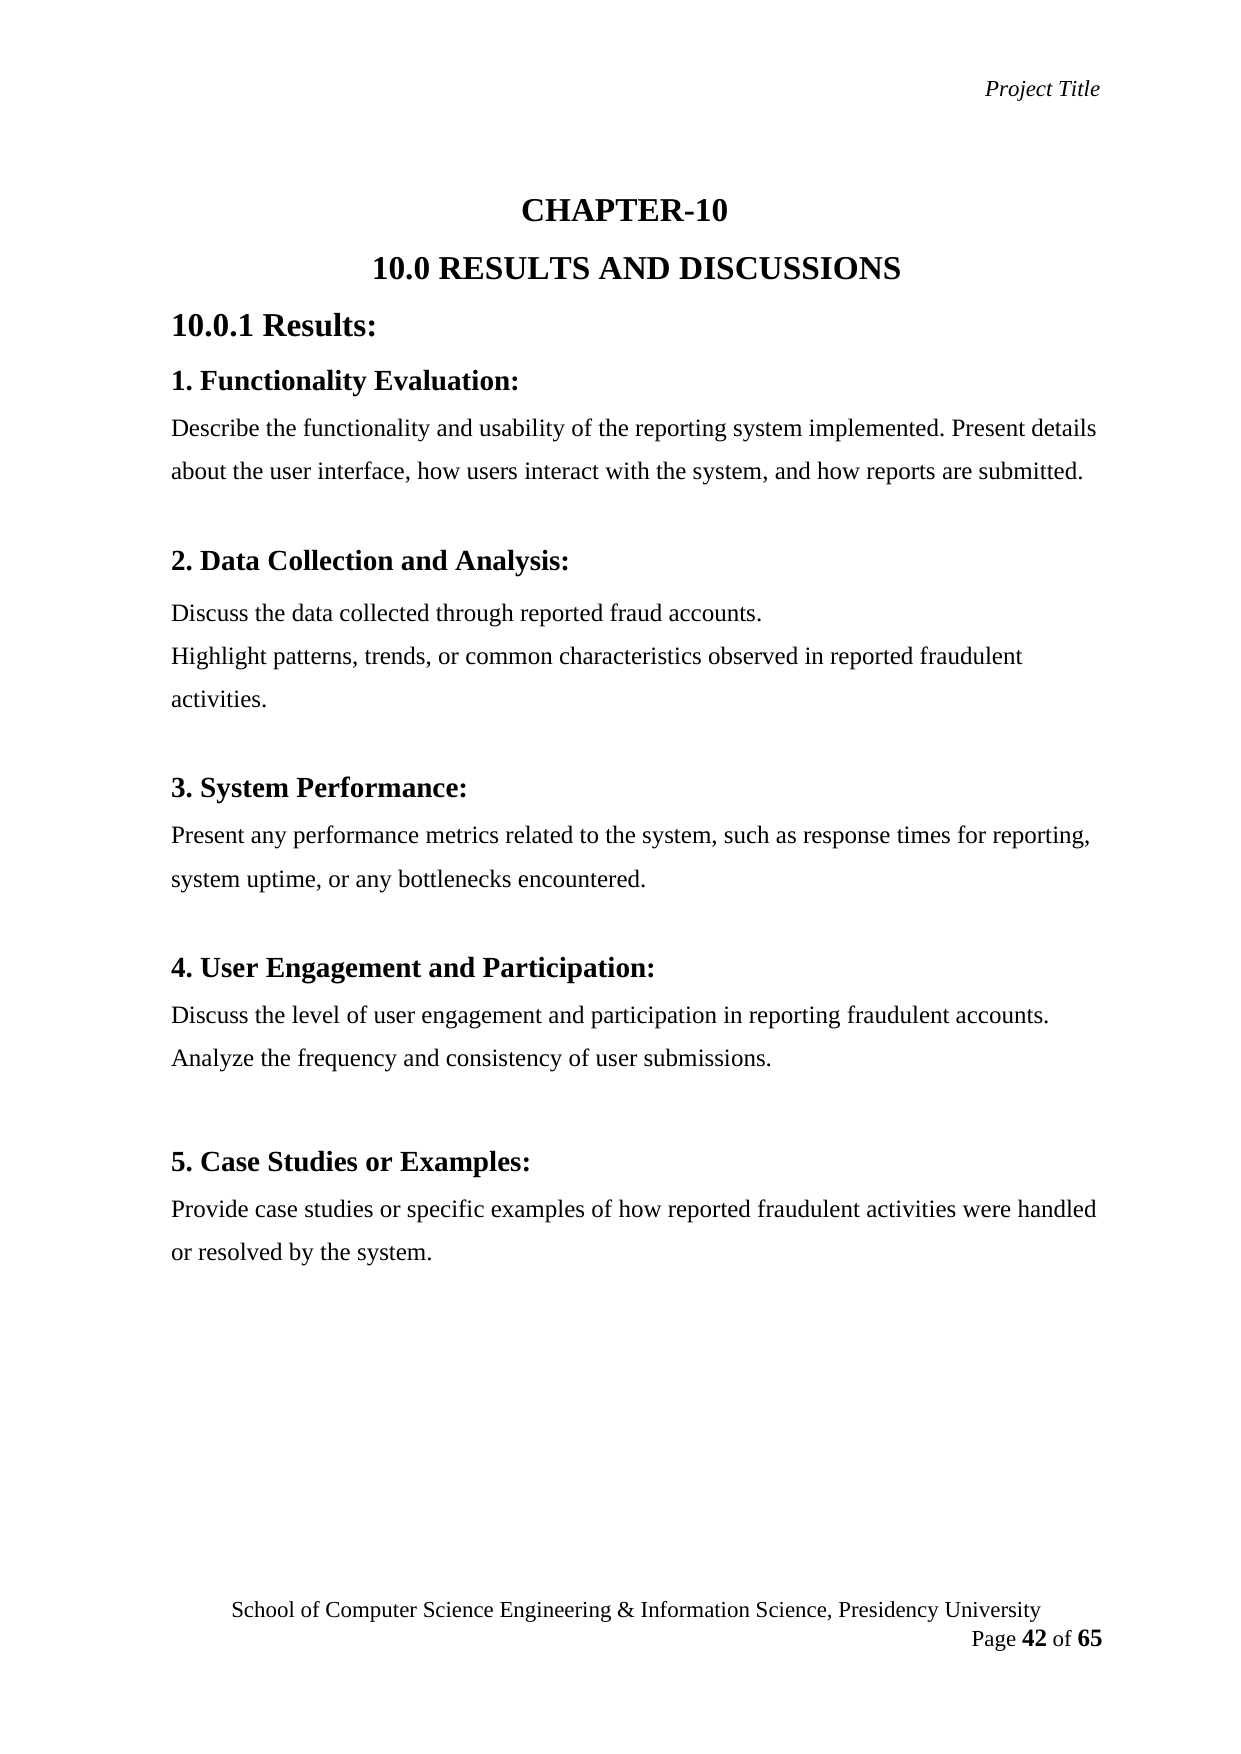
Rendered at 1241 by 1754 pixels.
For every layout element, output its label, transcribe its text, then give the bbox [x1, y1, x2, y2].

text 5. Case Studies or Examples: [171, 1144, 1102, 1177]
text Highlight patterns, trends, or common characteristics observed in reported fraudulent activities. [171, 641, 1102, 713]
text 10.0.1 Results: [171, 305, 1102, 344]
text Discuss the data collected through reported fraud accounts. [171, 598, 1102, 626]
text 4. User Engagement and Participation: [171, 950, 1102, 983]
text Describe the functionality and usability of the reporting system implemented. Present details about the user interface, how users interact with the system, and how reports are submitted. [171, 413, 1102, 485]
text Present any performance metrics related to the system, such as response times for reporting, system uptime, or any bottlenecks encountered. [171, 821, 1102, 892]
text 2. Data Collection and Analysis: [171, 543, 1102, 576]
text 3. System Performance: [171, 770, 1102, 804]
text Provide case studies or specific examples of how reported fraudulent activities were handled or resolved by the system. [171, 1194, 1102, 1266]
text 10.0 RESULTS AND DISCUSSIONS [171, 248, 1102, 286]
text Discuss the level of user engagement and participation in reporting fraudulent accounts. [171, 1000, 1102, 1029]
text CHAPTER-10 [171, 190, 1102, 229]
text 1. Functionality Evaluation: [171, 363, 1102, 396]
text Analyze the frequency and consistency of user submissions. [171, 1043, 1102, 1072]
